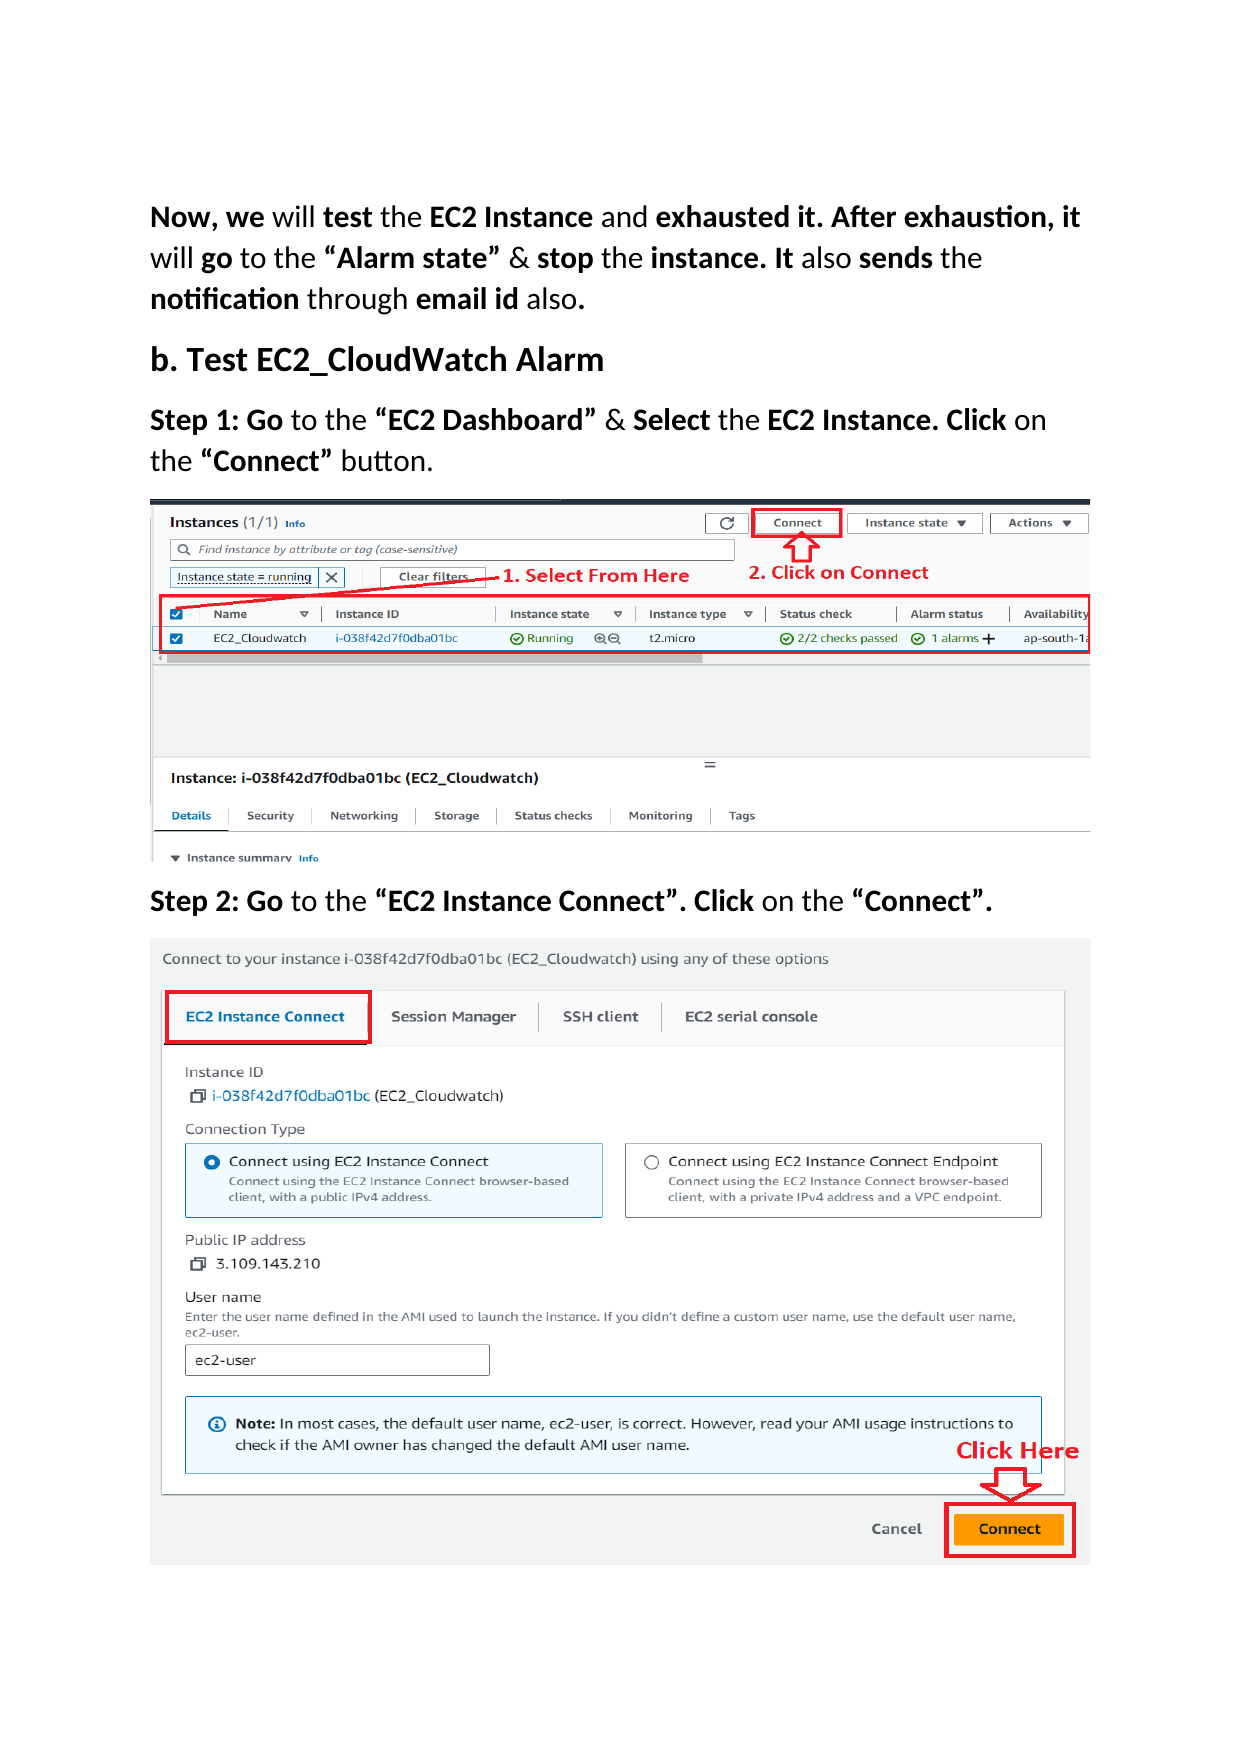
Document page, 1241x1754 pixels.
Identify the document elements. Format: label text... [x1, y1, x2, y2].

text Now, we will test the EC2 Instance and exhausted it. After exhaustion, it will go to the “Alarm state” & stop the instance. It also sends the notification through email id also. [150, 197, 1090, 317]
picture [150, 499, 1091, 862]
text Step 2: Go to the “EC2 Instance Connect”. Click on the “Connect”. [150, 881, 1090, 919]
text b. Test EC2_CloudWatch Alarm [150, 337, 1090, 380]
picture [150, 938, 1091, 1565]
text Step 1: Go to the “EC2 Dashboard” & Select the EC2 Instance. Click on the “Connect” button. [150, 400, 1090, 479]
